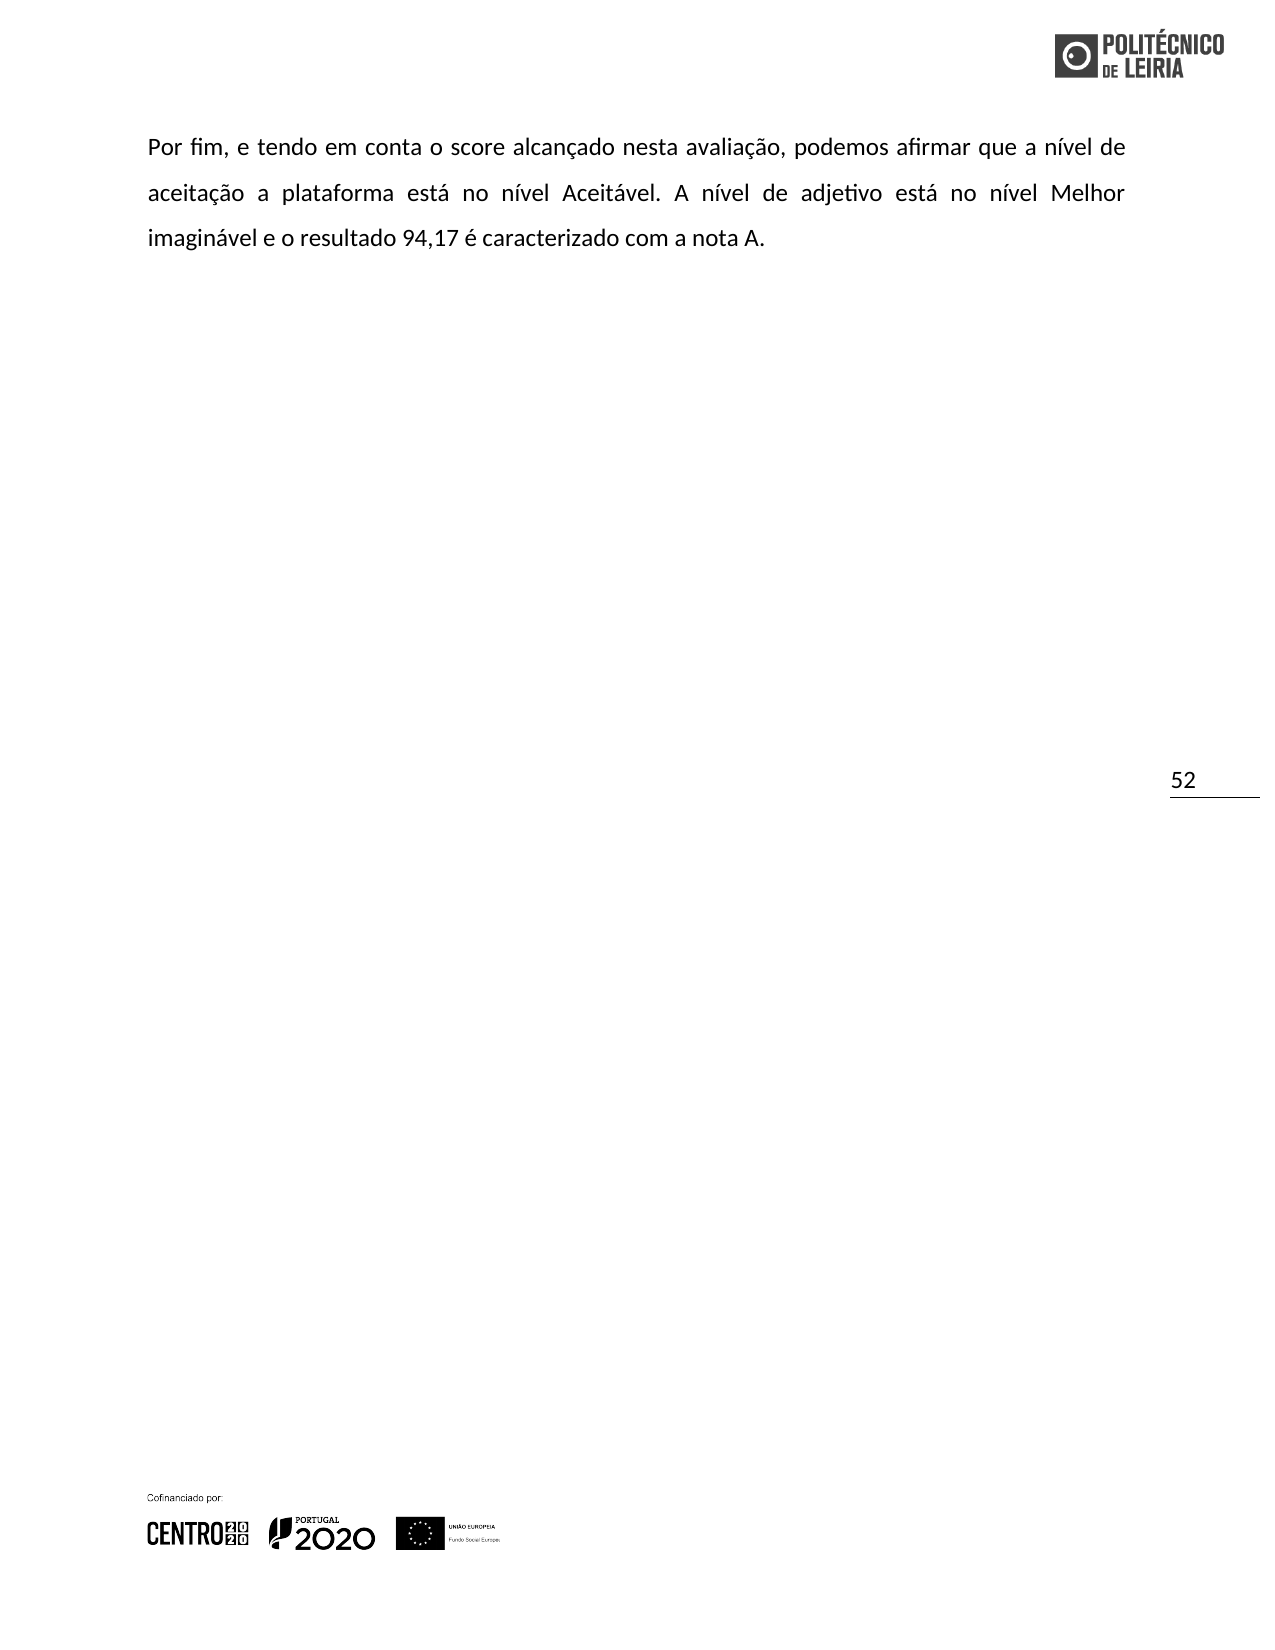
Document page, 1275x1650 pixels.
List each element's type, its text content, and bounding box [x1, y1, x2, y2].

text Por fim, e tendo em conta o score alcançado nesta avaliação, podemos afirmar que a nível de aceitação a plataforma está no nível Aceitável. A nível de adjetivo está no nível Melhor imaginável e o resultado 94,17 é caracterizado com a nota A. [148, 131, 1127, 253]
picture [147, 1494, 500, 1550]
picture [1053, 26, 1225, 80]
